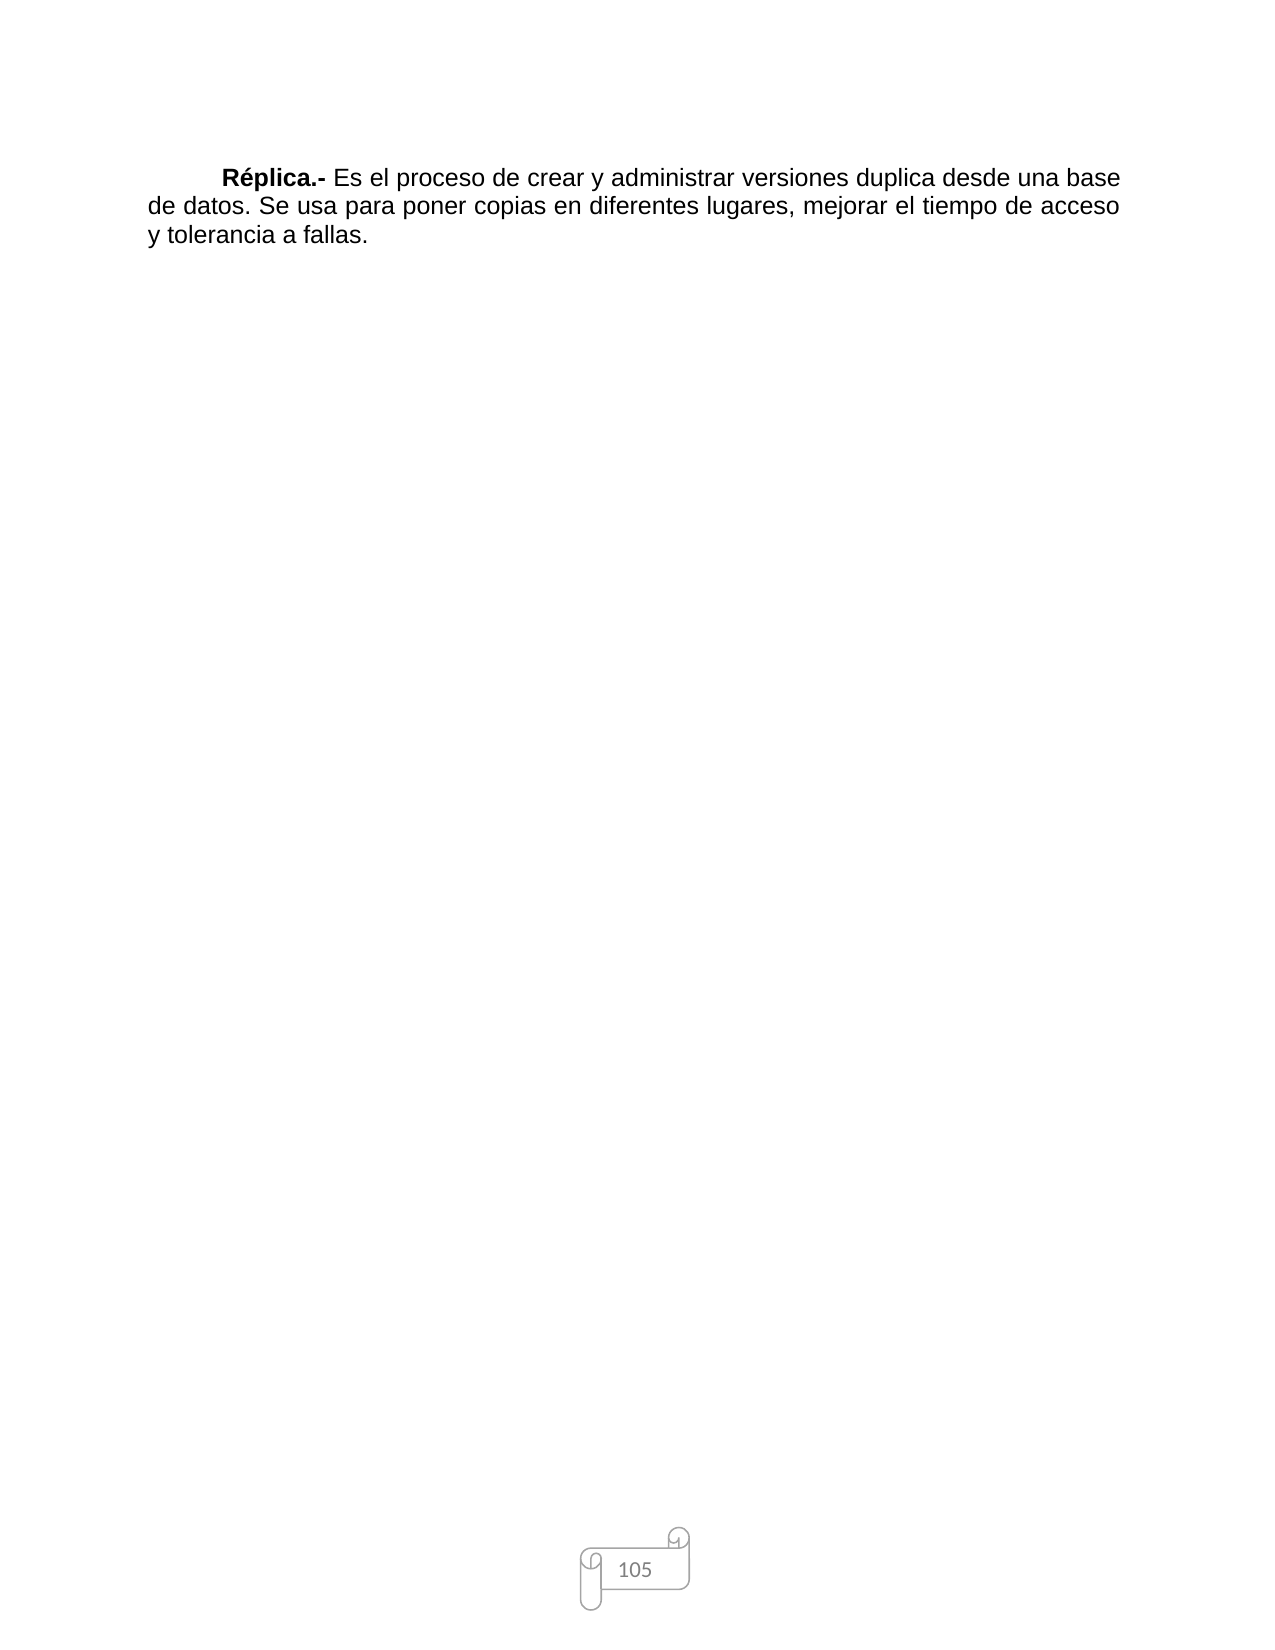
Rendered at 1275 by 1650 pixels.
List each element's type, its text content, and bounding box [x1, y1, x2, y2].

text Réplica.- Es el proceso de crear y administrar versiones duplica desde una base de datos. Se usa para poner copias en diferentes lugares, mejorar el tiempo de acceso y tolerancia a fallas. [148, 162, 1122, 249]
